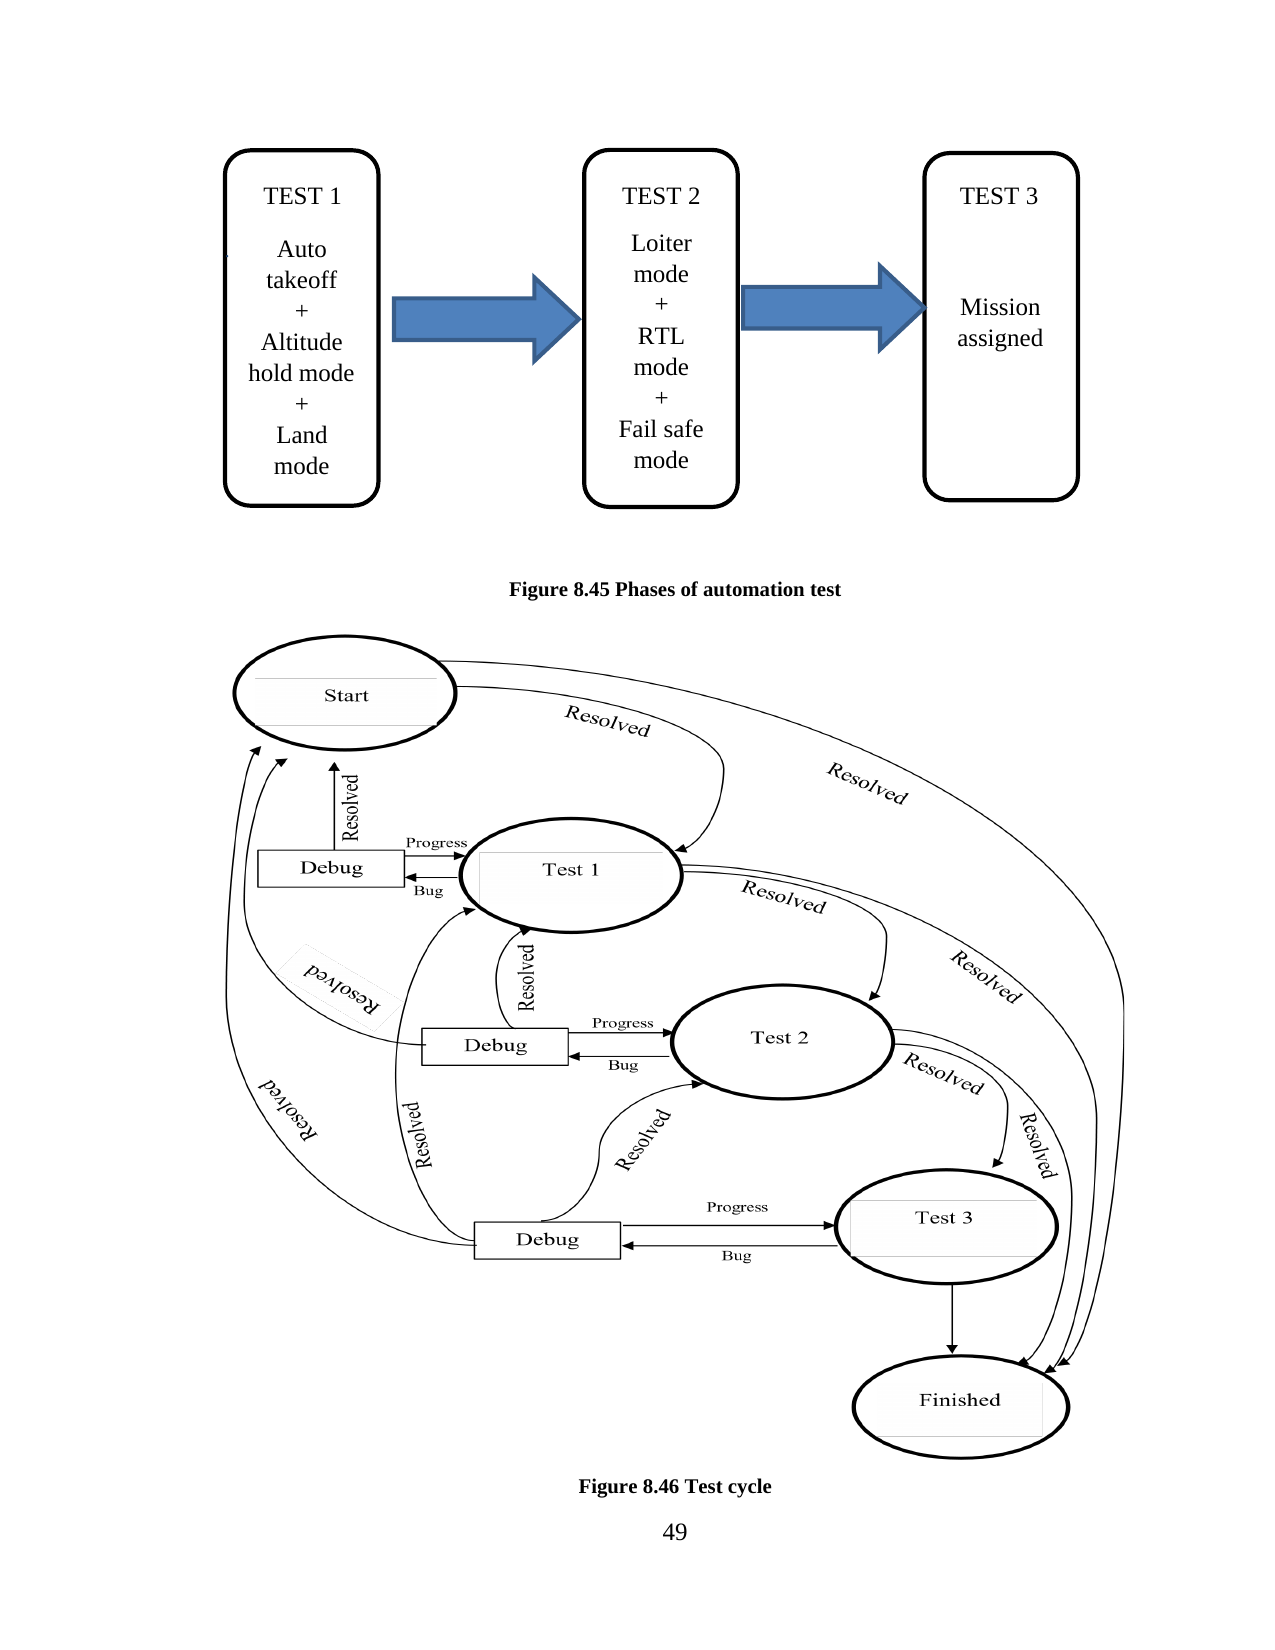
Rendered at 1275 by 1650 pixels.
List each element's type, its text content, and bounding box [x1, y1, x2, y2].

text Figure . Test cycle [225, 1474, 1125, 1498]
text Figure . Phases of automation test [225, 577, 1125, 601]
picture [225, 634, 1125, 1460]
